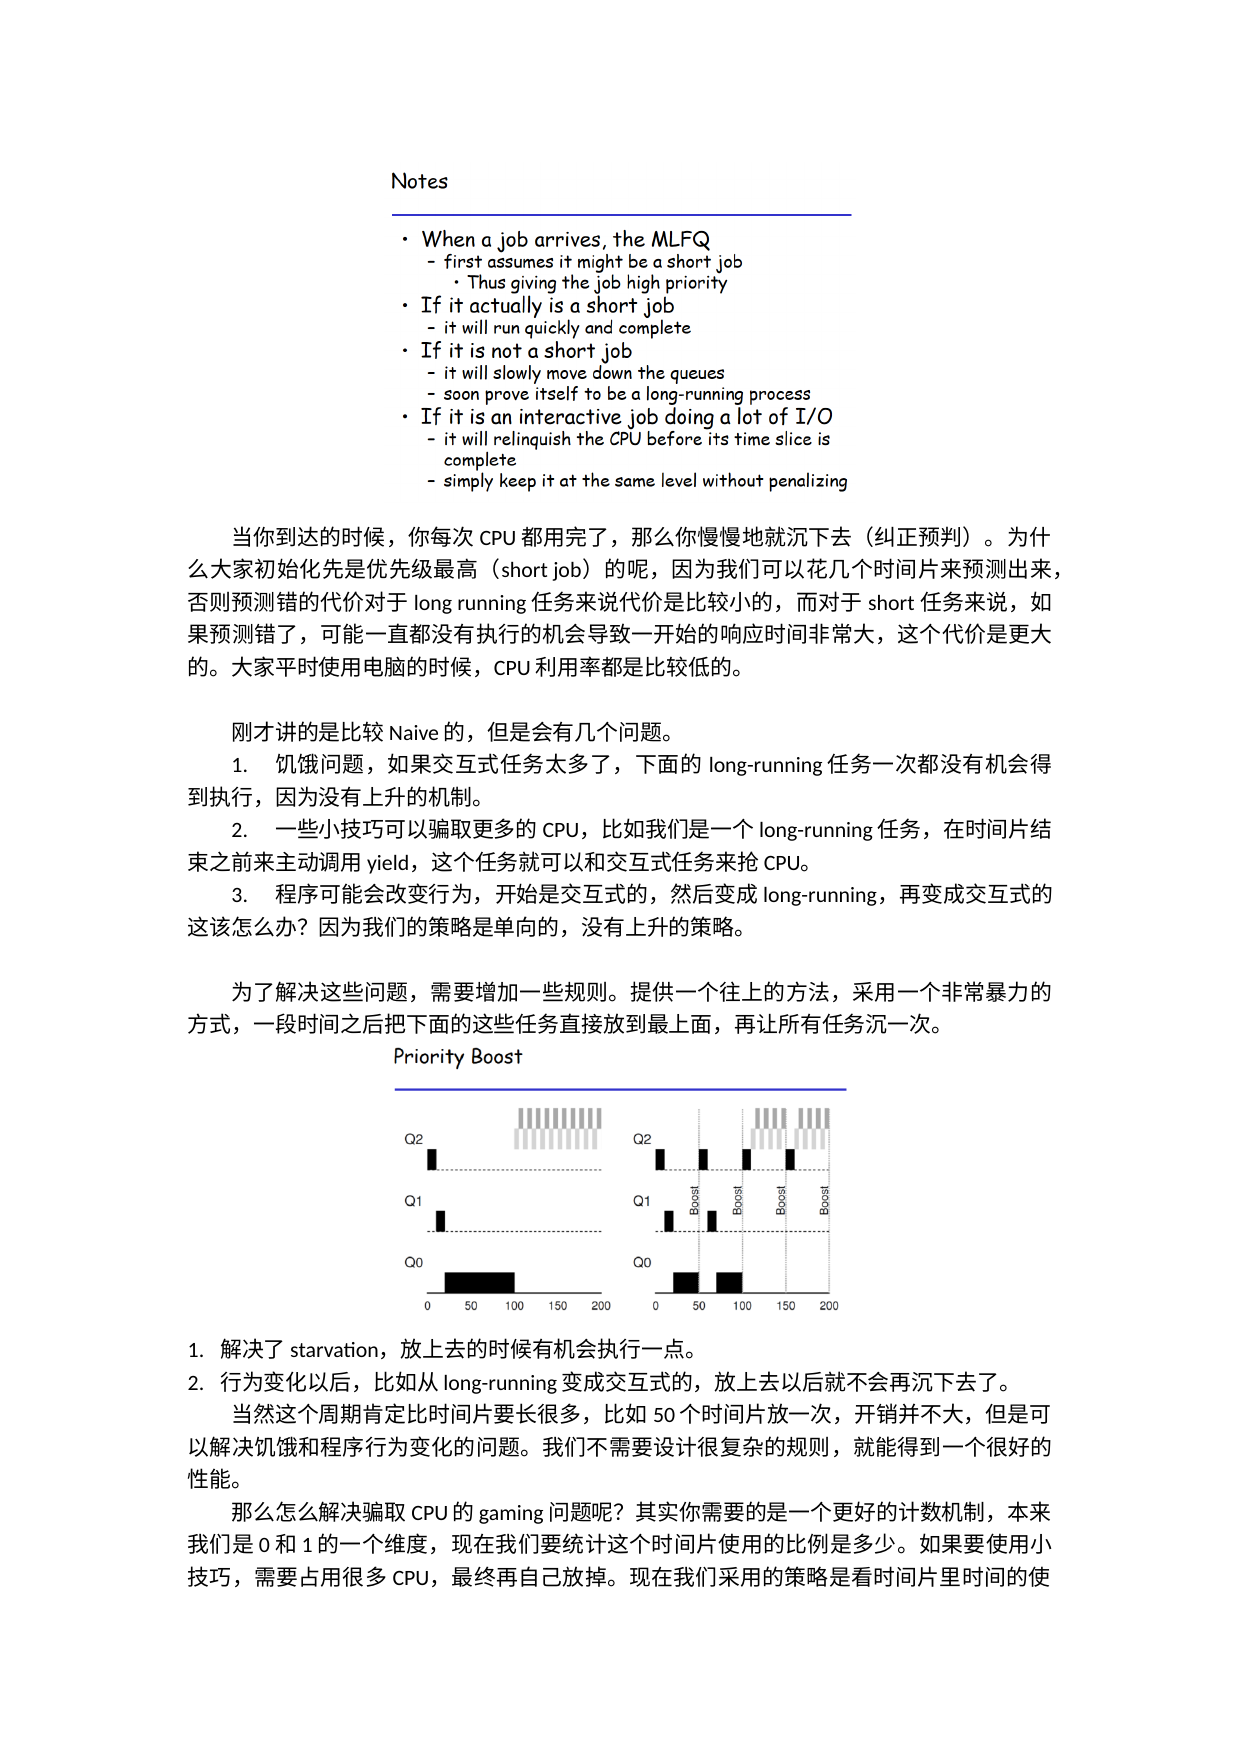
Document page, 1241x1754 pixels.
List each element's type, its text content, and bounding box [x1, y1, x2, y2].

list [187, 1494, 1053, 1592]
list 刚才讲的是比较Naive的，但是会有几个问题。 [187, 714, 1053, 747]
list 行为变化以后，比如从long-running变成交互式的，放上去以后就不会再沉下去了。 [187, 1364, 1053, 1397]
list 当然这个周期肯定比时间片要长很多，比如50个时间片放一次，开销并不大，但是可以解决饥饿和程序行为变化的问题。我们不需要设计很复杂的规则，就能得到一个很好的性能。 [187, 1397, 1053, 1494]
list 当你到达的时候，你每次CPU都用完了，那么你慢慢地就沉下去（纠正预判）。为什么大家初始化先是优先级最高（short job）的呢，因为我们可以花几个时间片来预测出来，否则预测错的代价对于long running任务来说代价是比较小的，而对于short 任务来说，如果预测错了，可能一直都没有执行的机会导致一开始的响应时间非常大，这个代价是更大的。大家平时使用电脑的时候，CPU利用率都是比较低的。 [187, 519, 1053, 682]
list 程序可能会改变行为，开始是交互式的，然后变成long-running，再变成交互式的，这该怎么办？因为我们的策略是单向的，没有上升的策略。 [187, 877, 1053, 942]
picture [383, 162, 857, 503]
list 饥饿问题，如果交互式任务太多了，下面的long-running任务一次都没有机会得到执行，因为没有上升的机制。 [187, 747, 1053, 812]
picture [383, 1039, 857, 1321]
list 为了解决这些问题，需要增加一些规则。提供一个往上的方法，采用一个非常暴力的方式，一段时间之后把下面的这些任务直接放到最上面，再让所有任务沉一次。 [187, 974, 1053, 1039]
list 一些小技巧可以骗取更多的CPU，比如我们是一个long-running任务，在时间片结束之前来主动调用yield，这个任务就可以和交互式任务来抢CPU。 [187, 812, 1053, 877]
list 解决了starvation，放上去的时候有机会执行一点。 [187, 1332, 1053, 1364]
